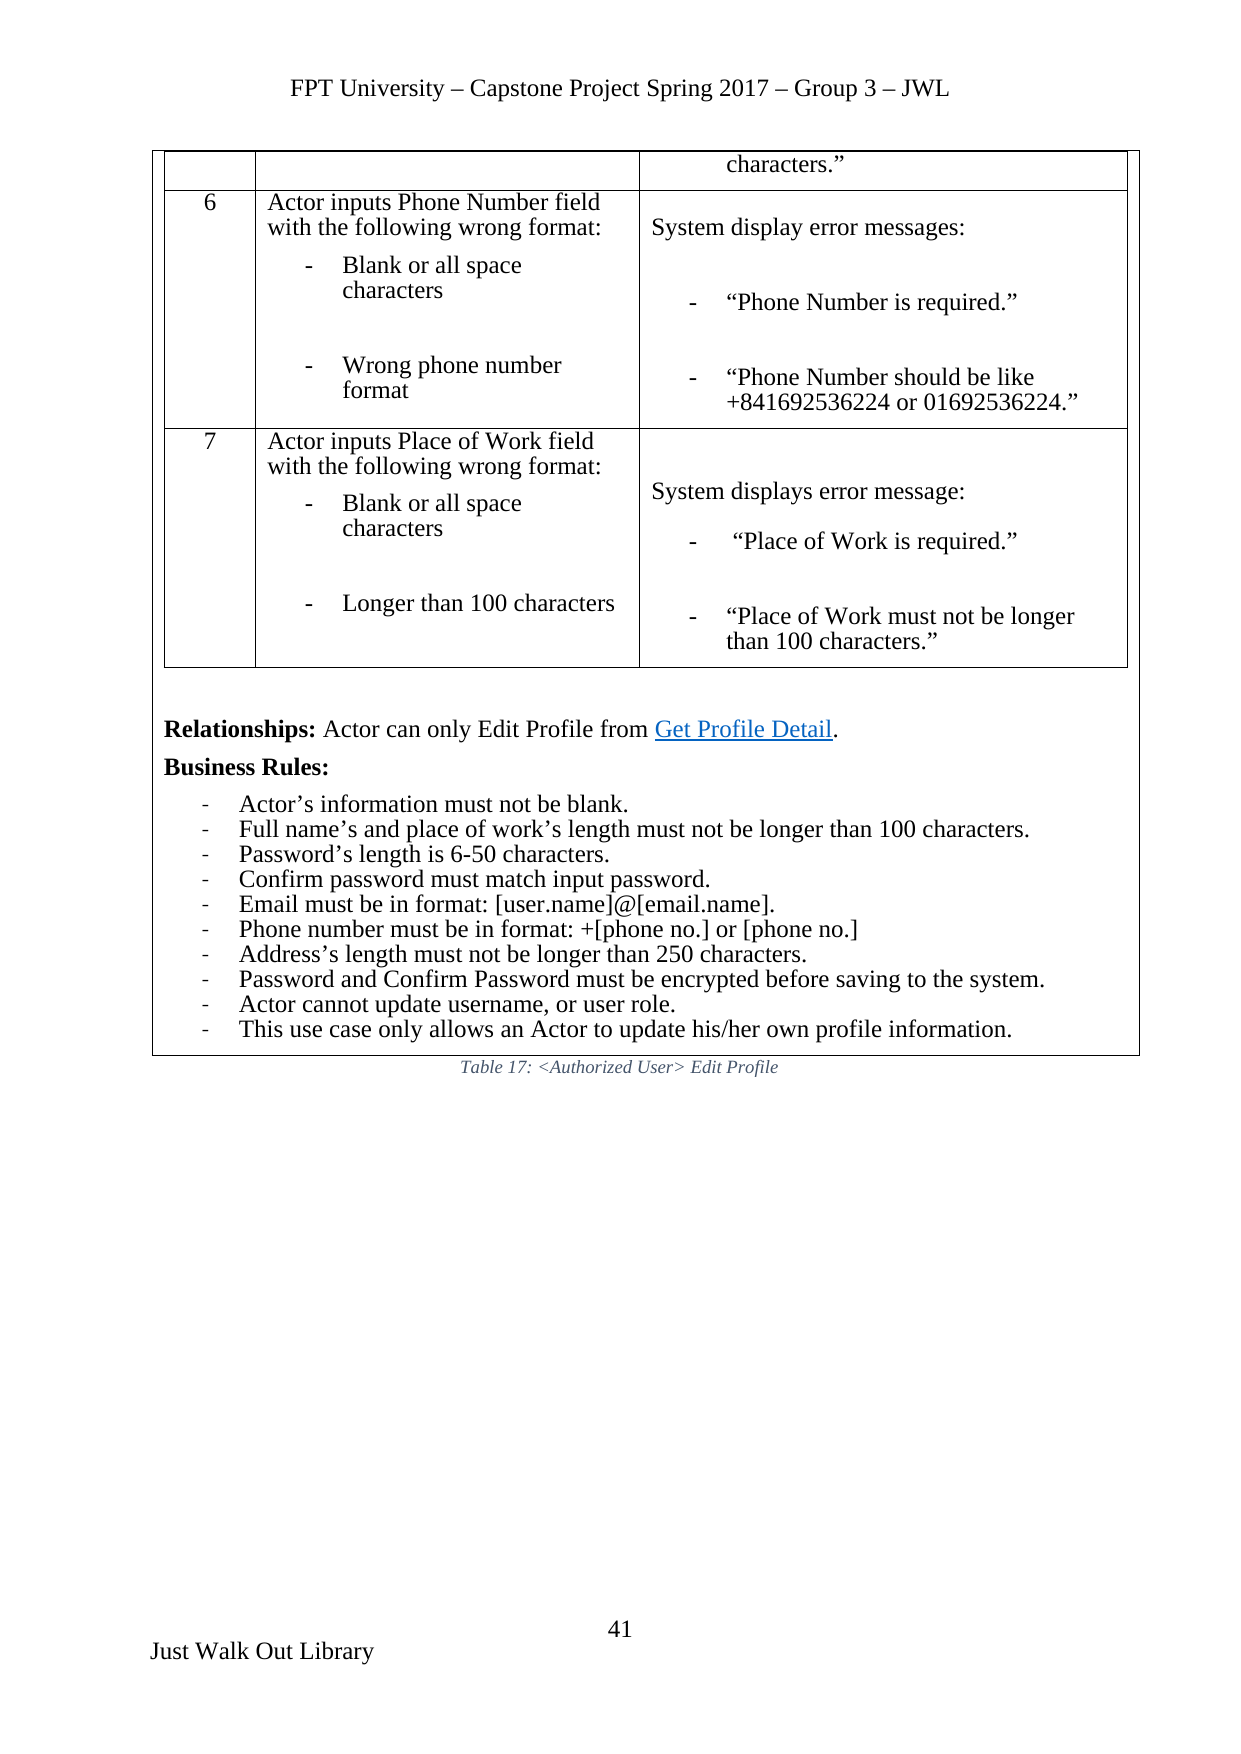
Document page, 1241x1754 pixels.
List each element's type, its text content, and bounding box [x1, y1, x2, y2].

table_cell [153, 151, 1139, 1055]
